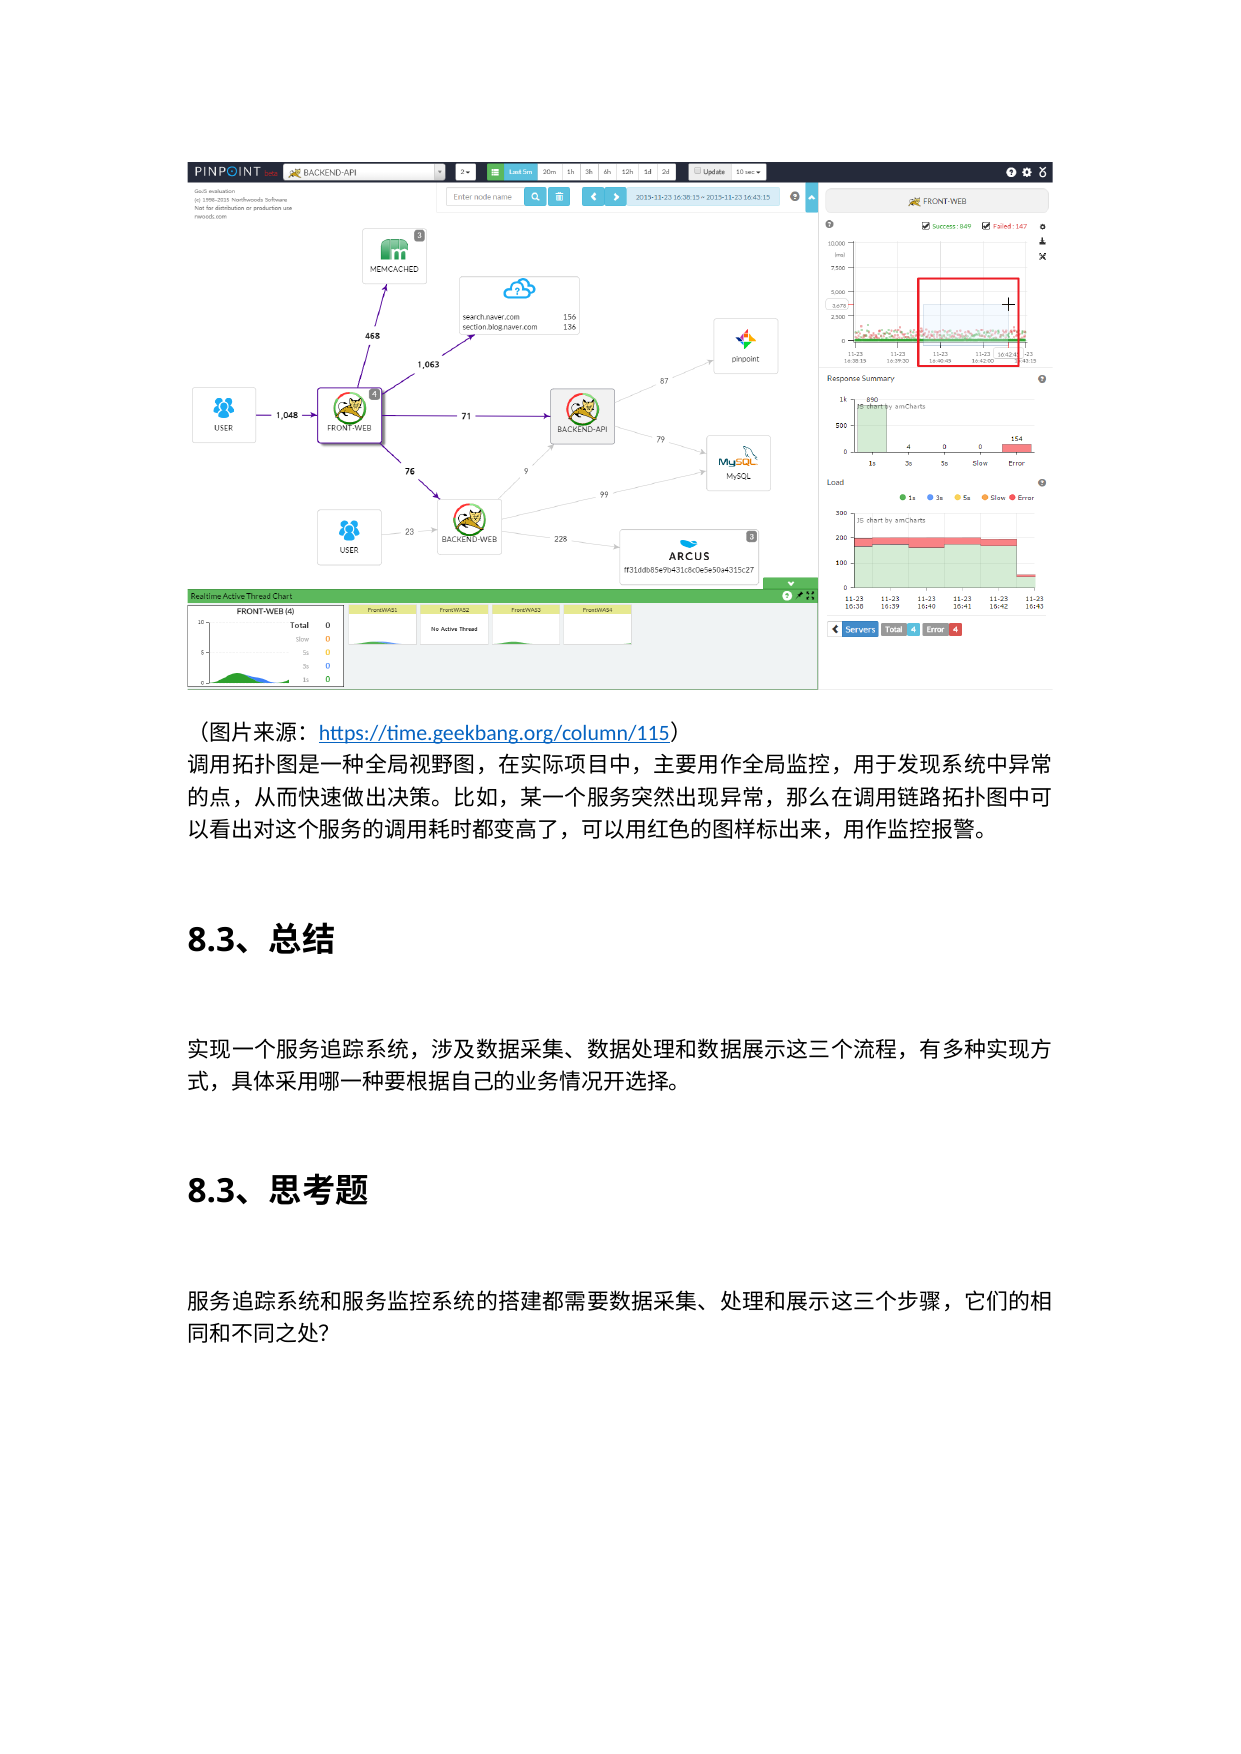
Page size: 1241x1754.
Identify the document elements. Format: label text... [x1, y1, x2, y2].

picture [187, 162, 1053, 690]
subtitle 8.3、思考题 [187, 1156, 1053, 1221]
text 调用拓扑图是一种全局视野图，在实际项目中，主要用作全局监控，用于发现系统中异常的点，从而快速做出决策。比如，某一个服务突然出现异常，那么在调用链路拓扑图中可以看出对这个服务的调用耗时都变高了，可以用红色的图样标出来，用作监控报警。 [187, 747, 1053, 844]
text 实现一个服务追踪系统，涉及数据采集、数据处理和数据展示这三个流程，有多种实现方式，具体采用哪一种要根据自己的业务情况开选择。 [187, 1031, 1053, 1096]
text 服务追踪系统和服务监控系统的搭建都需要数据采集、处理和展示这三个步骤，它们的相同和不同之处？ [187, 1283, 1053, 1348]
text （图片来源：https://time.geekbang.org/column/115） [187, 714, 1053, 747]
subtitle 8.3、总结 [187, 904, 1053, 969]
